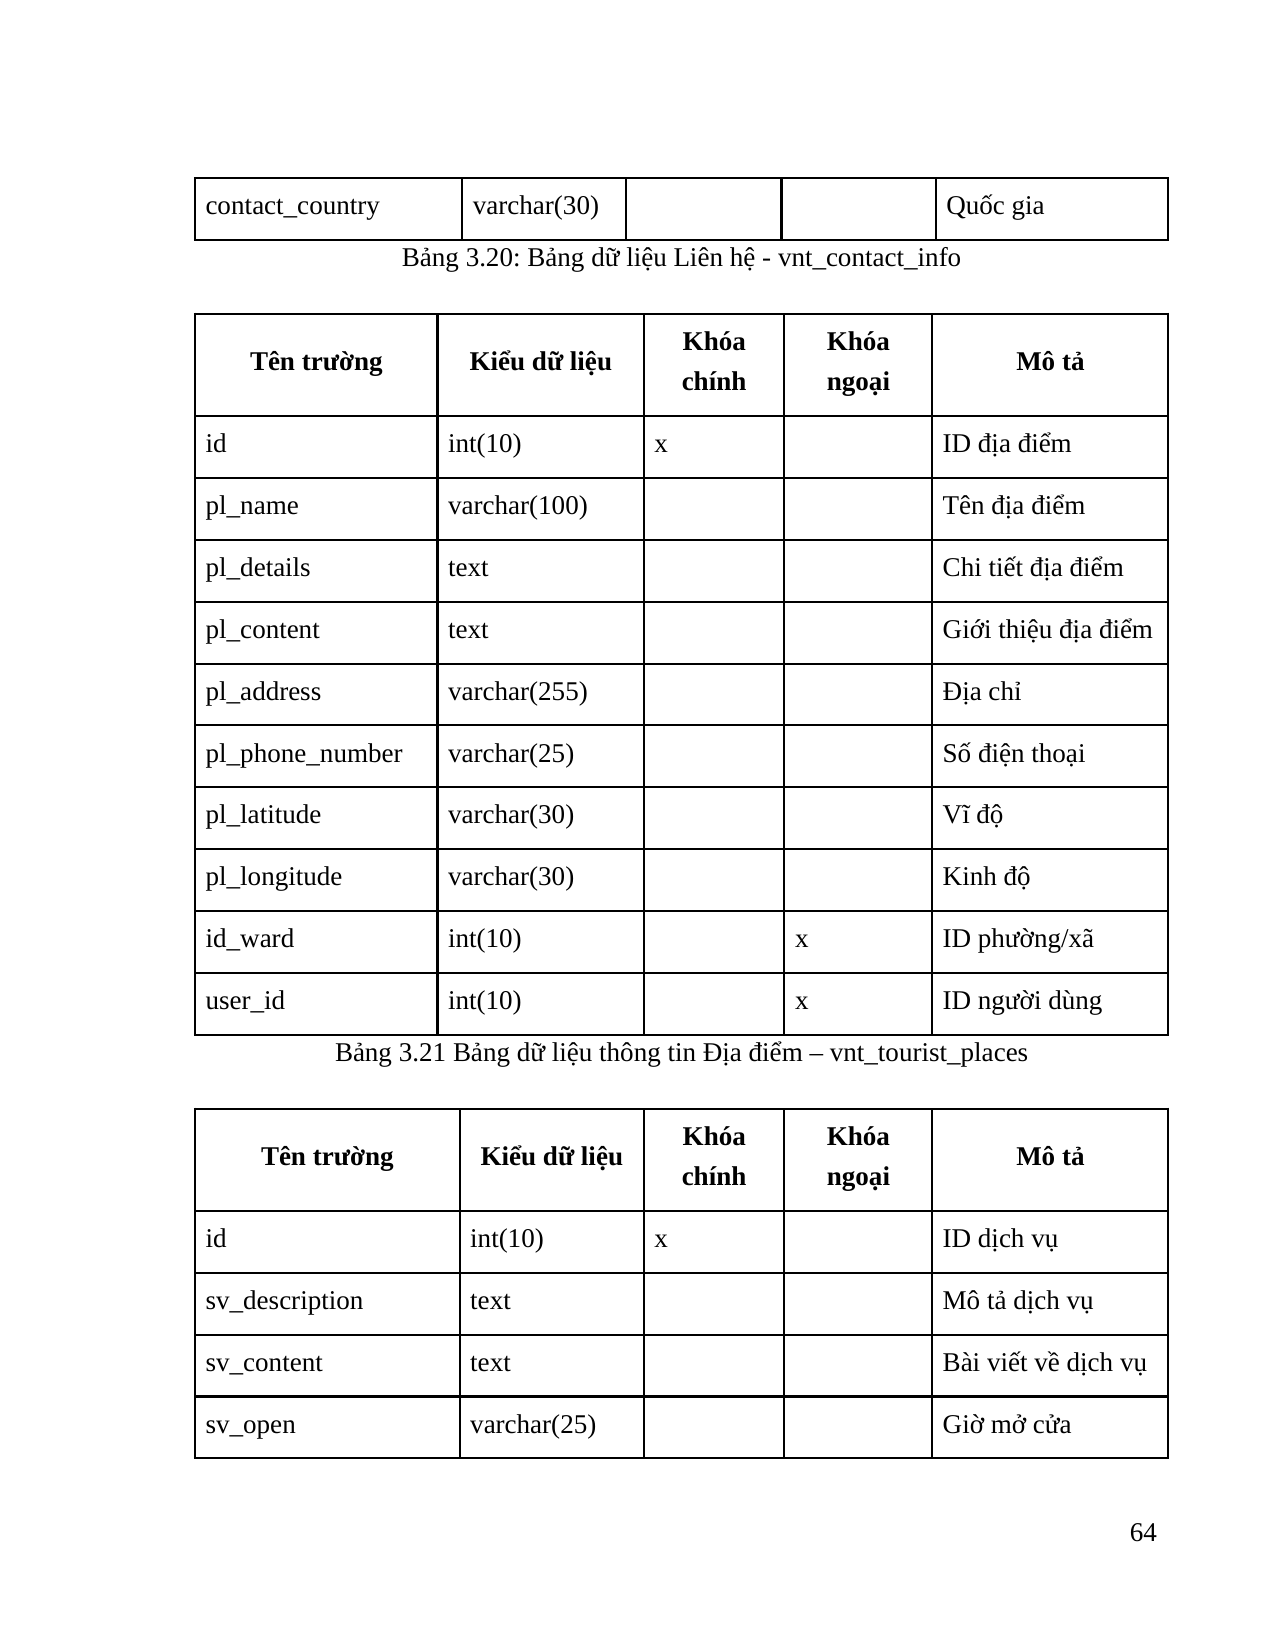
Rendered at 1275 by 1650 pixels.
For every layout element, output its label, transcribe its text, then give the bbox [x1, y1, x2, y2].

table_header Khóa ngoại [785, 1110, 931, 1210]
table_cell [785, 417, 931, 477]
table_cell Giới thiệu địa điểm [933, 603, 1167, 662]
table_cell [645, 1398, 783, 1457]
table_cell [645, 479, 783, 539]
table_cell pl_address [196, 665, 436, 724]
table_cell [785, 479, 931, 539]
table_cell [785, 1398, 931, 1457]
table_cell varchar(25) [461, 1398, 643, 1457]
table_cell id [196, 1212, 459, 1272]
table_cell int(10) [439, 417, 643, 477]
table_cell [785, 1274, 931, 1333]
table_cell varchar(30) [439, 850, 643, 910]
table_cell [785, 603, 931, 662]
table_cell Mô tả dịch vụ [933, 1274, 1167, 1333]
table_header Mô tả [933, 1110, 1167, 1210]
table_cell x [645, 1212, 783, 1272]
table_cell Địa chỉ [933, 665, 1167, 724]
table_header Khóa chính [645, 315, 783, 415]
table_cell int(10) [439, 974, 643, 1034]
table_cell x [645, 417, 783, 477]
table_cell Số điện thoại [933, 726, 1167, 786]
table_cell id_ward [196, 912, 436, 972]
table_cell pl_name [196, 479, 436, 539]
table_cell [645, 1336, 783, 1395]
table_cell varchar(30) [463, 179, 625, 239]
table_cell [645, 603, 783, 662]
table_cell varchar(100) [439, 479, 643, 539]
table_cell [783, 179, 935, 239]
table_cell varchar(25) [439, 726, 643, 786]
table_cell Quốc gia [937, 179, 1167, 239]
table_cell [785, 850, 931, 910]
table_cell int(10) [461, 1212, 643, 1272]
table_header Tên trường [196, 1110, 459, 1210]
table_cell Bài viết về dịch vụ [933, 1336, 1167, 1395]
table_cell x [785, 912, 931, 972]
table_cell sv_description [196, 1274, 459, 1333]
table_cell [785, 541, 931, 601]
table_header Khóa ngoại [785, 315, 931, 415]
table_cell [645, 726, 783, 786]
table_header Tên trường [196, 315, 436, 415]
table_cell text [439, 603, 643, 662]
table_cell pl_details [196, 541, 436, 601]
table_cell contact_country [196, 179, 461, 239]
table_header Kiểu dữ liệu [439, 315, 643, 415]
table_cell ID phường/xã [933, 912, 1167, 972]
table_cell [645, 912, 783, 972]
table_cell int(10) [439, 912, 643, 972]
table_header Mô tả [933, 315, 1167, 415]
table_cell [627, 179, 780, 239]
table_cell x [785, 974, 931, 1034]
table_cell Tên địa điểm [933, 479, 1167, 539]
table_cell Kinh độ [933, 850, 1167, 910]
table_cell varchar(255) [439, 665, 643, 724]
table_cell [645, 788, 783, 848]
table_cell [785, 788, 931, 848]
table_cell id [196, 417, 436, 477]
table_cell [785, 726, 931, 786]
table_cell user_id [196, 974, 436, 1034]
table_cell ID người dùng [933, 974, 1167, 1034]
table_cell pl_content [196, 603, 436, 662]
table_cell varchar(30) [439, 788, 643, 848]
table_cell text [439, 541, 643, 601]
table_header Kiểu dữ liệu [461, 1110, 643, 1210]
table_cell Vĩ độ [933, 788, 1167, 848]
table_cell [785, 1336, 931, 1395]
table_cell sv_open [196, 1398, 459, 1457]
subtitle Bảng 3.20: Bảng dữ liệu Liên hệ - vnt_contact_info [207, 241, 1156, 272]
table_cell [785, 1212, 931, 1272]
subtitle Bảng 3.21 Bảng dữ liệu thông tin Địa điểm – vnt_tourist_places [207, 1036, 1156, 1067]
table_cell Chi tiết địa điểm [933, 541, 1167, 601]
table_header Khóa chính [645, 1110, 783, 1210]
table_cell Giờ mở cửa [933, 1398, 1167, 1457]
table_cell ID địa điểm [933, 417, 1167, 477]
table_cell [645, 665, 783, 724]
table_cell [645, 850, 783, 910]
table_cell text [461, 1336, 643, 1395]
table_cell text [461, 1274, 643, 1333]
table_cell [645, 1274, 783, 1333]
table_cell sv_content [196, 1336, 459, 1395]
table_cell pl_longitude [196, 850, 436, 910]
table_cell [785, 665, 931, 724]
table_cell pl_latitude [196, 788, 436, 848]
table_cell [645, 541, 783, 601]
table_cell pl_phone_number [196, 726, 436, 786]
table_cell ID dịch vụ [933, 1212, 1167, 1272]
table_cell [645, 974, 783, 1034]
